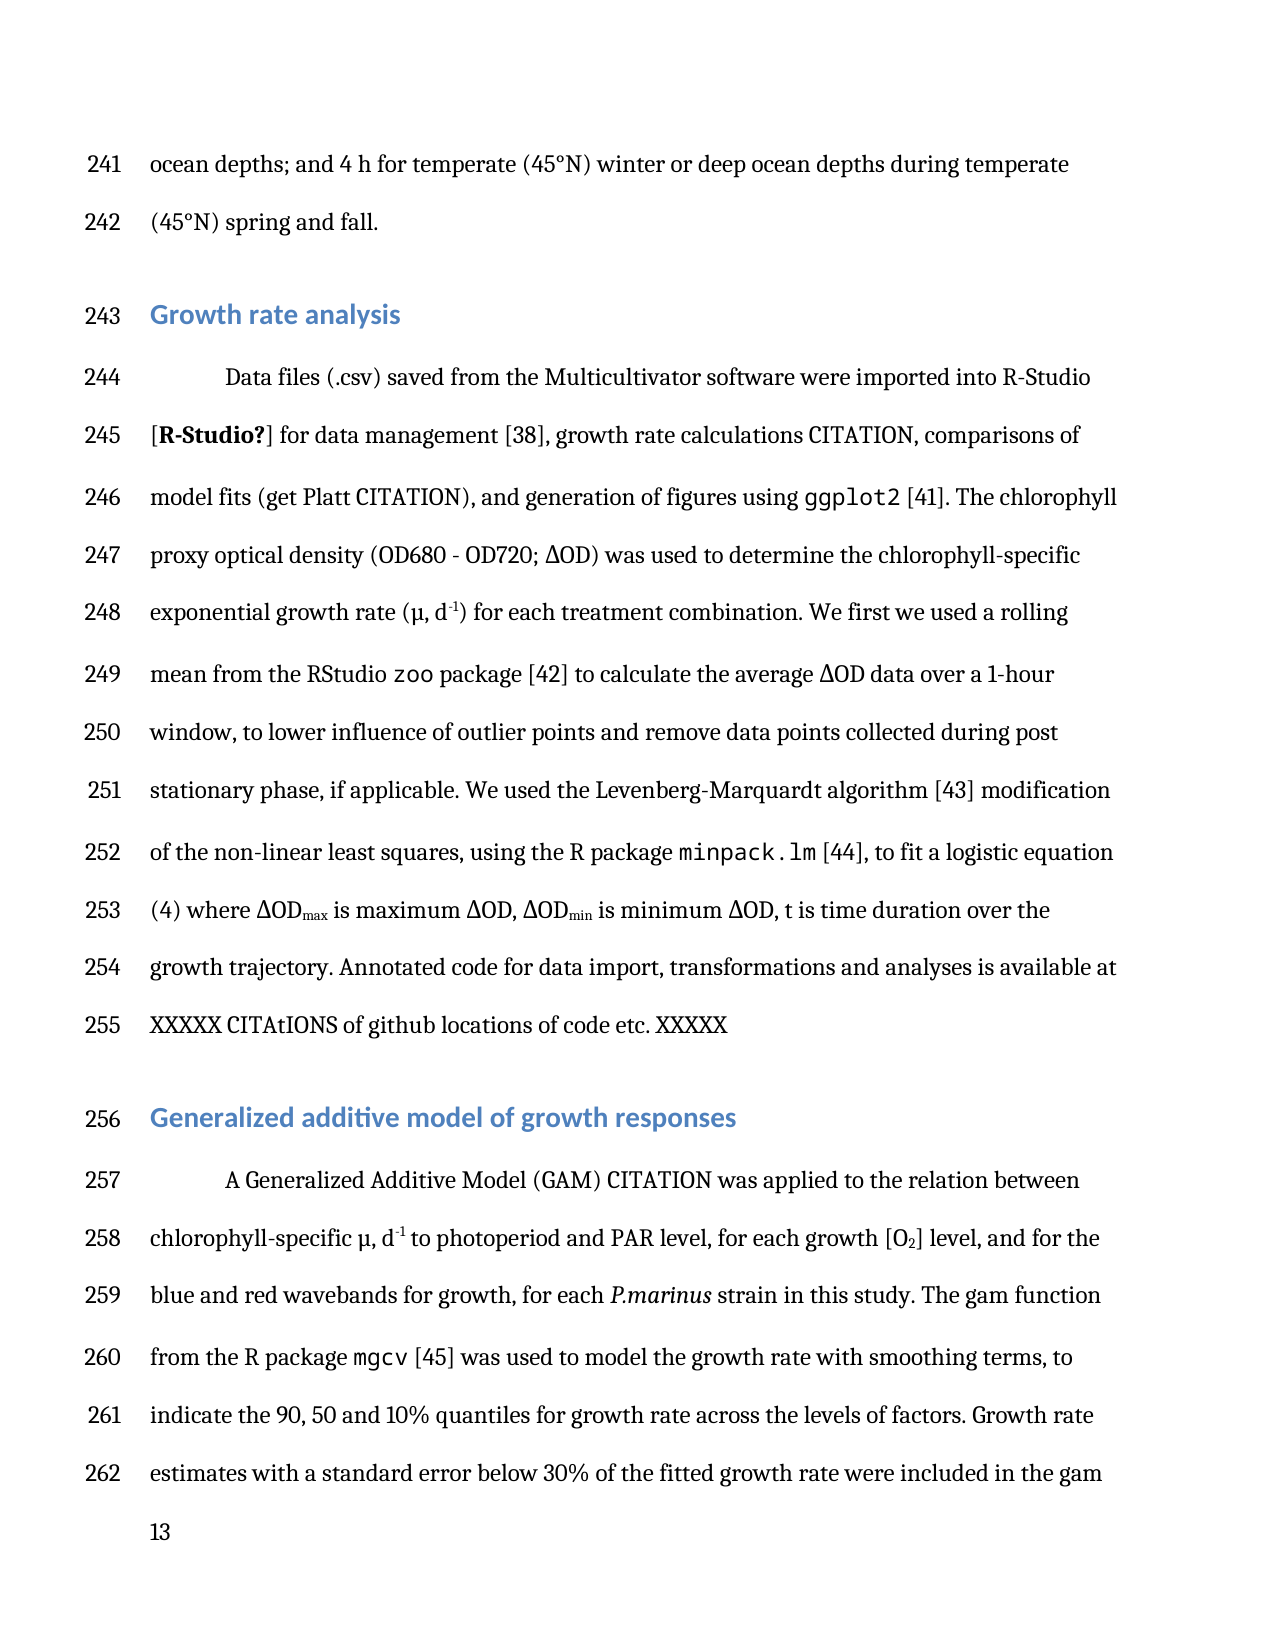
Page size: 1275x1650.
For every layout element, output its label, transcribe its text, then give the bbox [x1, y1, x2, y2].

subtitle Generalized additive model of growth responses [150, 1099, 1125, 1135]
text Data files (.csv) saved from the Multicultivator software were imported into R-Studio [R-Studio?] for data management [38], growth rate calculations CITATION, comparisons of model fits (get Platt CITATION), and generation of figures using ggplot2 [41]. The chlorophyll proxy optical density (OD680 - OD720; ΔOD) was used to determine the chlorophyll-specific exponential growth rate (µ, d-1) for each treatment combination. We first we used a rolling mean from the RStudio zoo package [42] to calculate the average ΔOD data over a 1-hour window, to lower influence of outlier points and remove data points collected during post stationary phase, if applicable. We used the Levenberg-Marquardt algorithm [43] modification of the non-linear least squares, using the R package minpack.lm [44], to fit a logistic equation (4) where ΔODmax is maximum ΔOD, ΔODmin is minimum ΔOD, t is time duration over the growth trajectory. Annotated code for data import, transformations and analyses is available at XXXXX CITAtIONS of github locations of code etc. XXXXX [150, 363, 1125, 1039]
subtitle Growth rate analysis [150, 296, 1125, 332]
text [150, 150, 1125, 236]
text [150, 1166, 1125, 1487]
